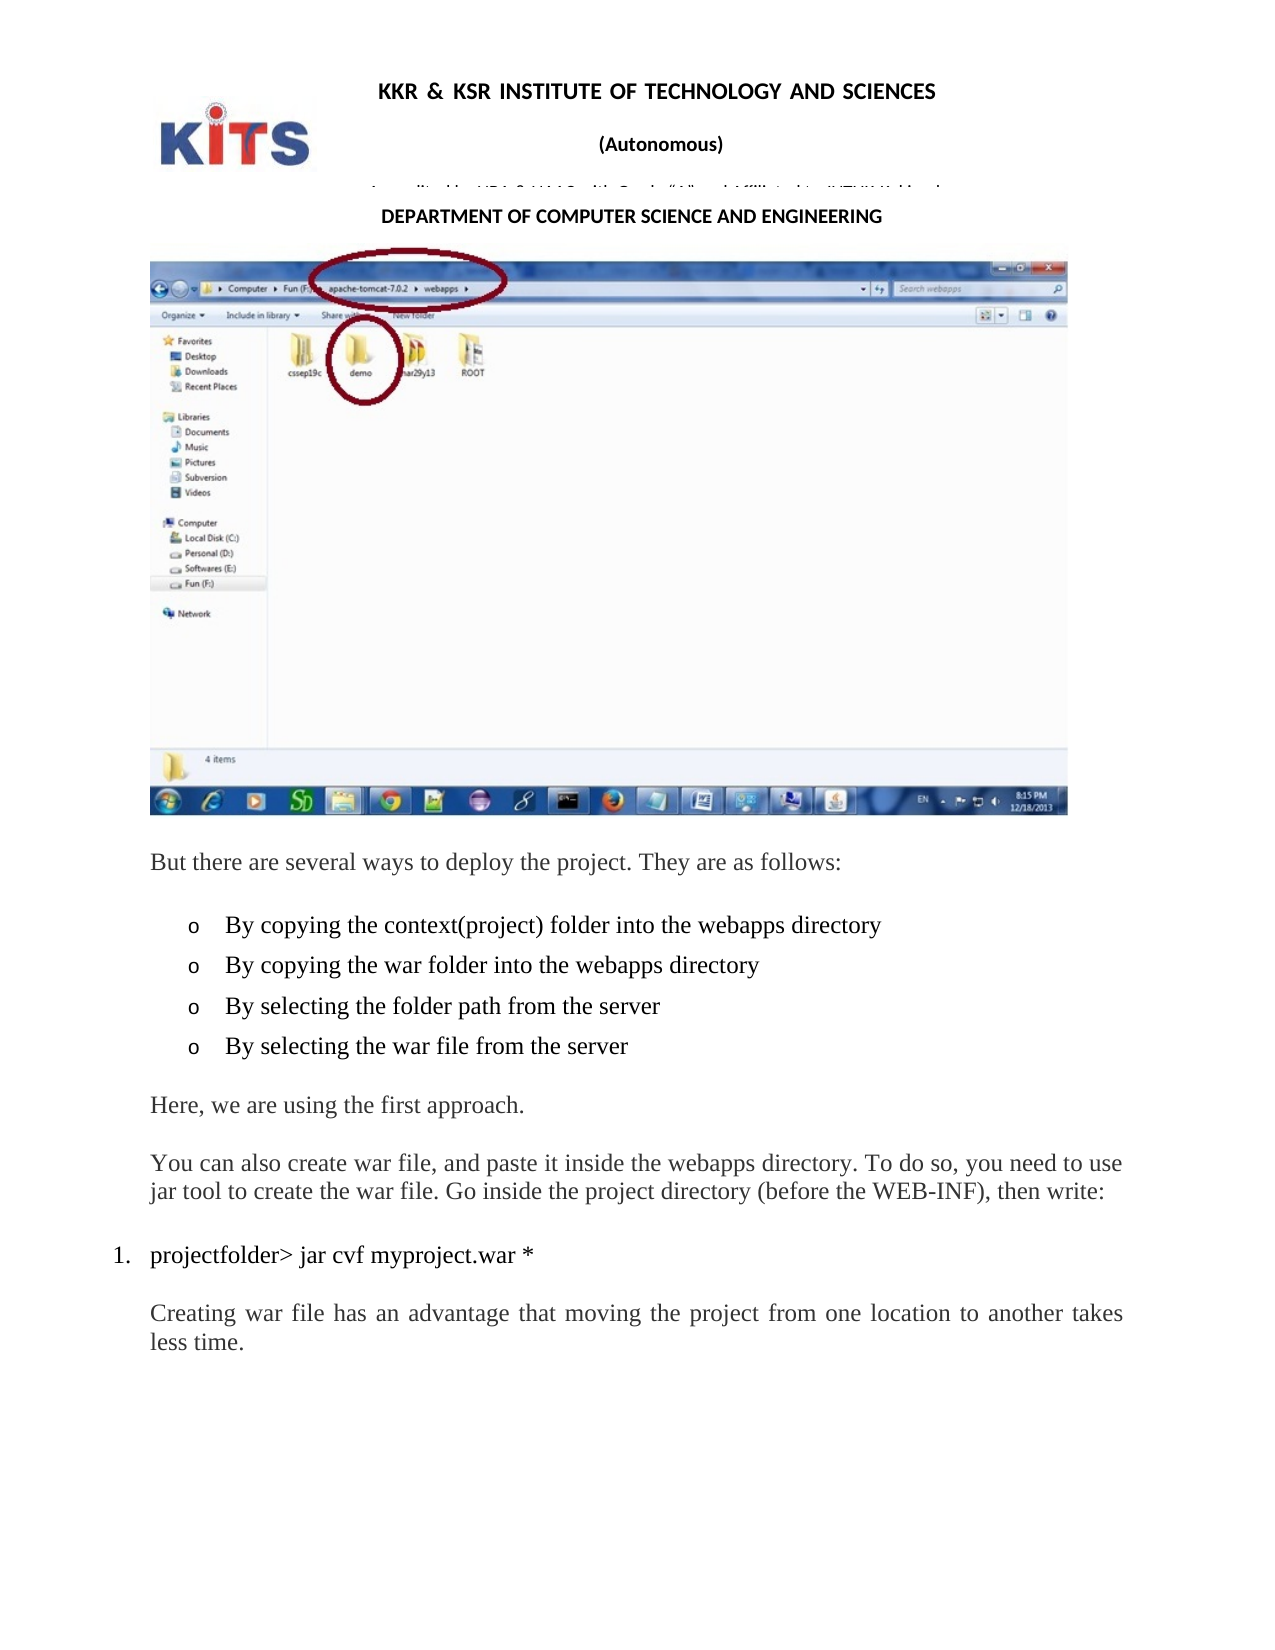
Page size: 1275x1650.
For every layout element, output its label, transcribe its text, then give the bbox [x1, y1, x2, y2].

picture [152, 96, 318, 172]
list By selecting the war file from the server [187, 1026, 1125, 1061]
text But there are several ways to deploy the project. They are as follows: [150, 847, 1125, 876]
picture [150, 243, 1069, 819]
list By copying the war folder into the webapps directory [187, 946, 1125, 980]
list By selecting the folder path from the server [187, 986, 1125, 1020]
list projectfolder> jar cvf myproject.war * [112, 1234, 1125, 1269]
text Here, we are using the first approach. [150, 1090, 1125, 1118]
text You can also create war file, and paste it inside the webapps directory. To do so, you need to use jar tool to create the war file. Go inside the project directory (before the WEB-INF), then write: [150, 1148, 1125, 1205]
list By copying the context(project) folder into the webapps directory [187, 905, 1125, 940]
text Creating war file has an advantage that moving the project from one location to another takes less time. [150, 1298, 1125, 1356]
